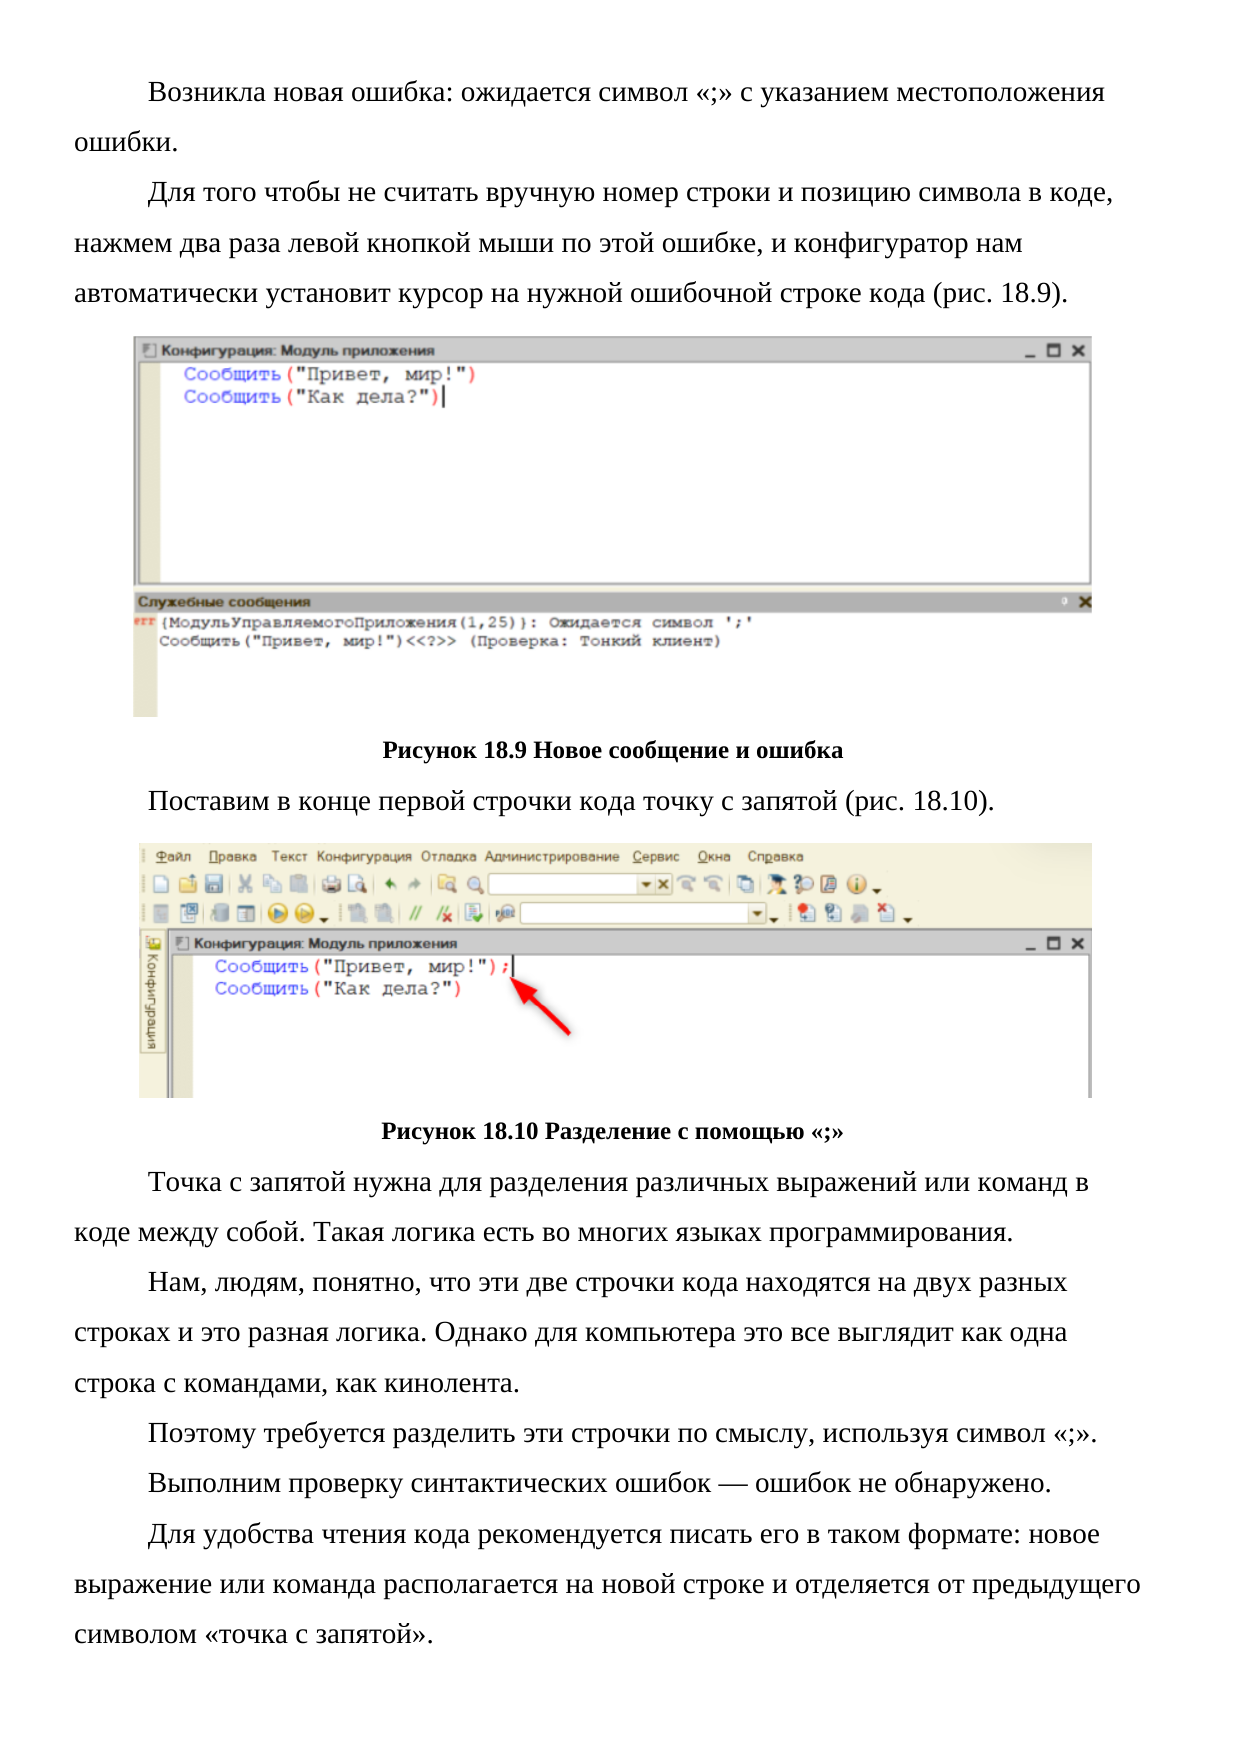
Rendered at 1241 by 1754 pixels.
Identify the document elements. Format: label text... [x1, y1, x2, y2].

picture [125, 325, 1100, 717]
text Рисунок 18.9 Новое сообщение и ошибка [74, 735, 1152, 764]
text Поставим в конце первой строчки кода точку с запятой (рис. 18.10). [74, 783, 1152, 816]
text Рисунок 18.10 Разделение с помощью «;» [74, 1116, 1152, 1145]
text Точка с запятой нужна для разделения различных выражений или команд в коде между собой. Такая логика есть во многих языках программирования. [74, 1164, 1152, 1247]
text Нам, людям, понятно, что эти две строчки кода находятся на двух разных строках и это разная логика. Однако для компьютера это все выглядит как одна строка с командами, как кинолента. [74, 1264, 1152, 1398]
text Выполним проверку синтактических ошибок — ошибок не обнаружено. [74, 1466, 1152, 1499]
text Для того чтобы не считать вручную номер строки и позицию символа в коде, нажмем два раза левой кнопкой мыши по этой ошибке, и конфигуратор нам автоматически установит курсор на нужной ошибочной строке кода (рис. 18.9). [74, 174, 1152, 309]
picture [125, 835, 1100, 1098]
text Возникла новая ошибка: ожидается символ «;» с указанием местоположения ошибки. [74, 74, 1152, 158]
text Для удобства чтения кода рекомендуется писать его в таком формате: новое выражение или команда располагается на новой строке и отделяется от предыдущего символом «точка с запятой». [74, 1516, 1152, 1650]
text Поэтому требуется разделить эти строчки по смыслу, используя символ «;». [74, 1415, 1152, 1449]
